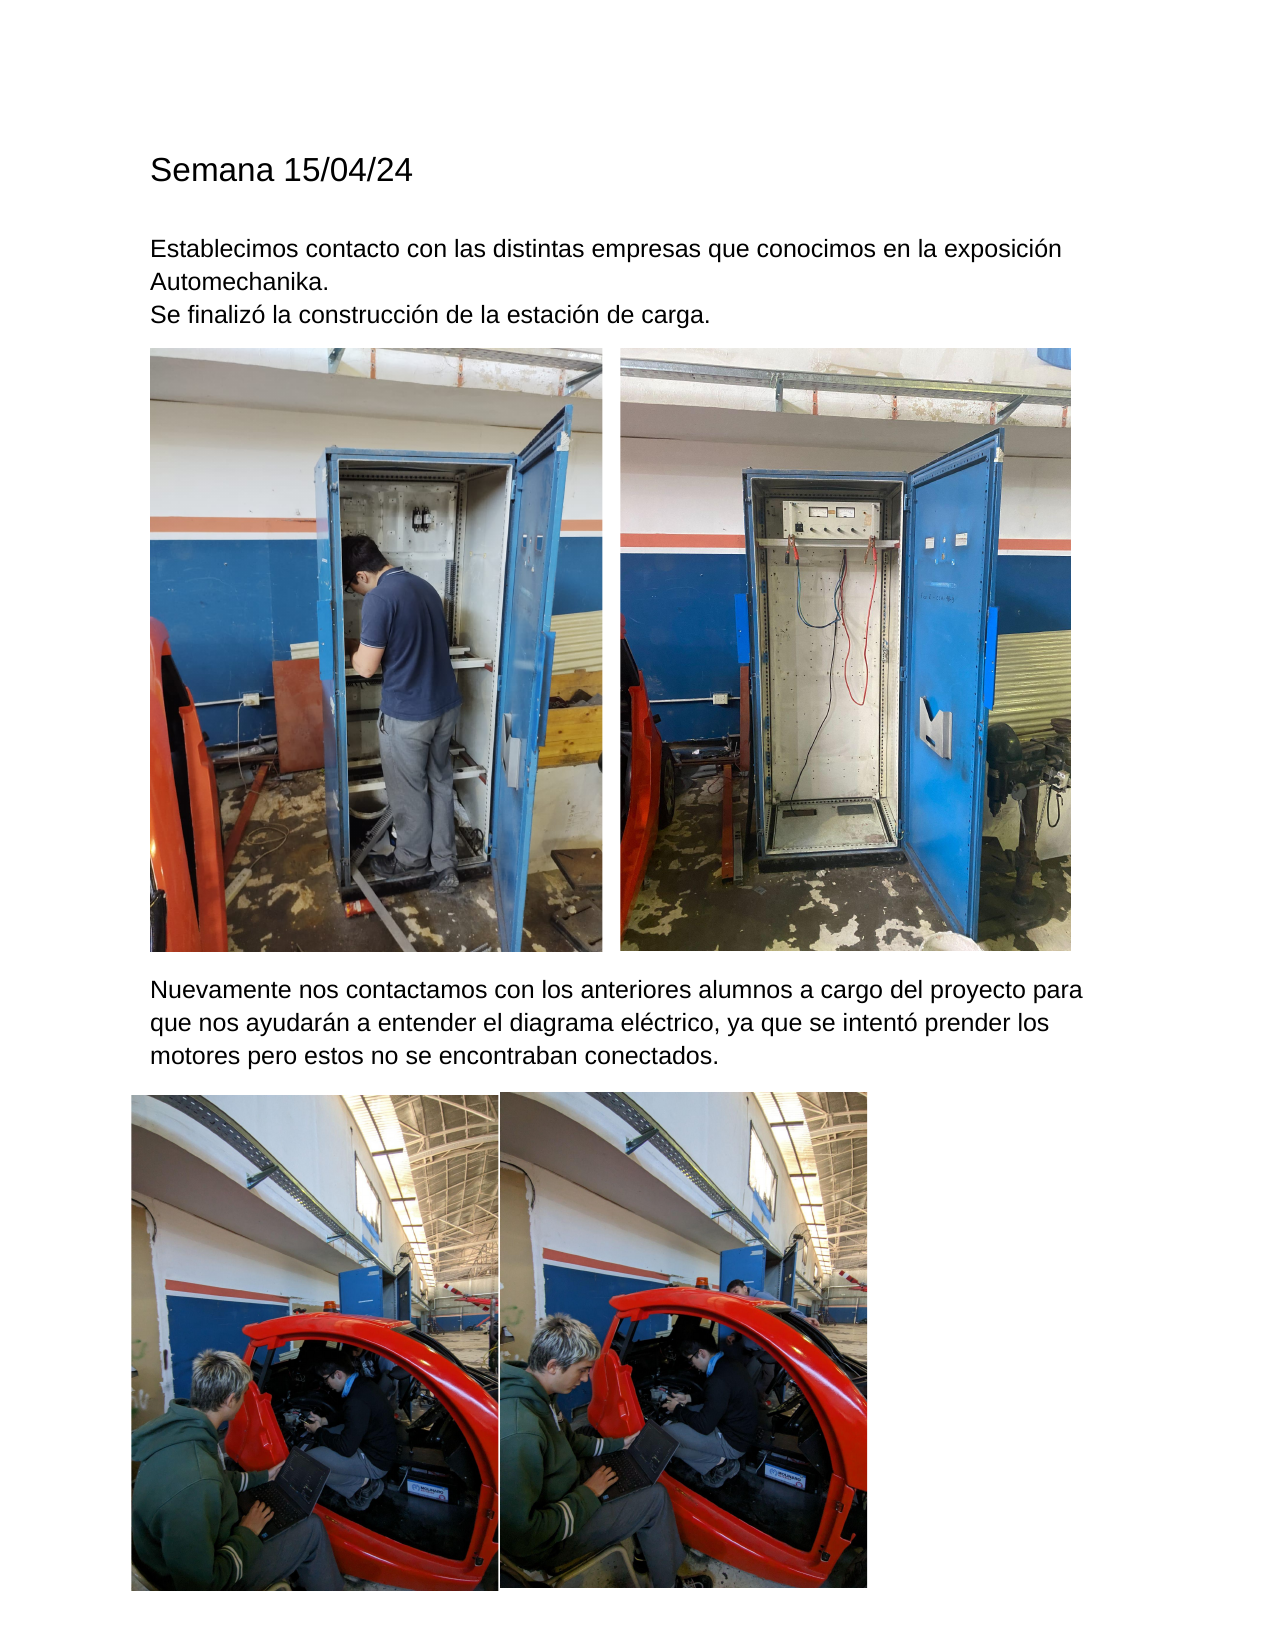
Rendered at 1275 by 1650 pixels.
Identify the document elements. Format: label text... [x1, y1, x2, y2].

text Establecimos contacto con las distintas empresas que conocimos en la exposición Automechanika. [150, 234, 1125, 296]
picture [620, 348, 1071, 951]
picture [150, 348, 603, 952]
subtitle Semana 15/04/24 [150, 150, 1125, 188]
picture [131, 1095, 499, 1591]
picture [500, 1092, 868, 1588]
text Se finalizó la construcción de la estación de carga. [150, 300, 1125, 329]
